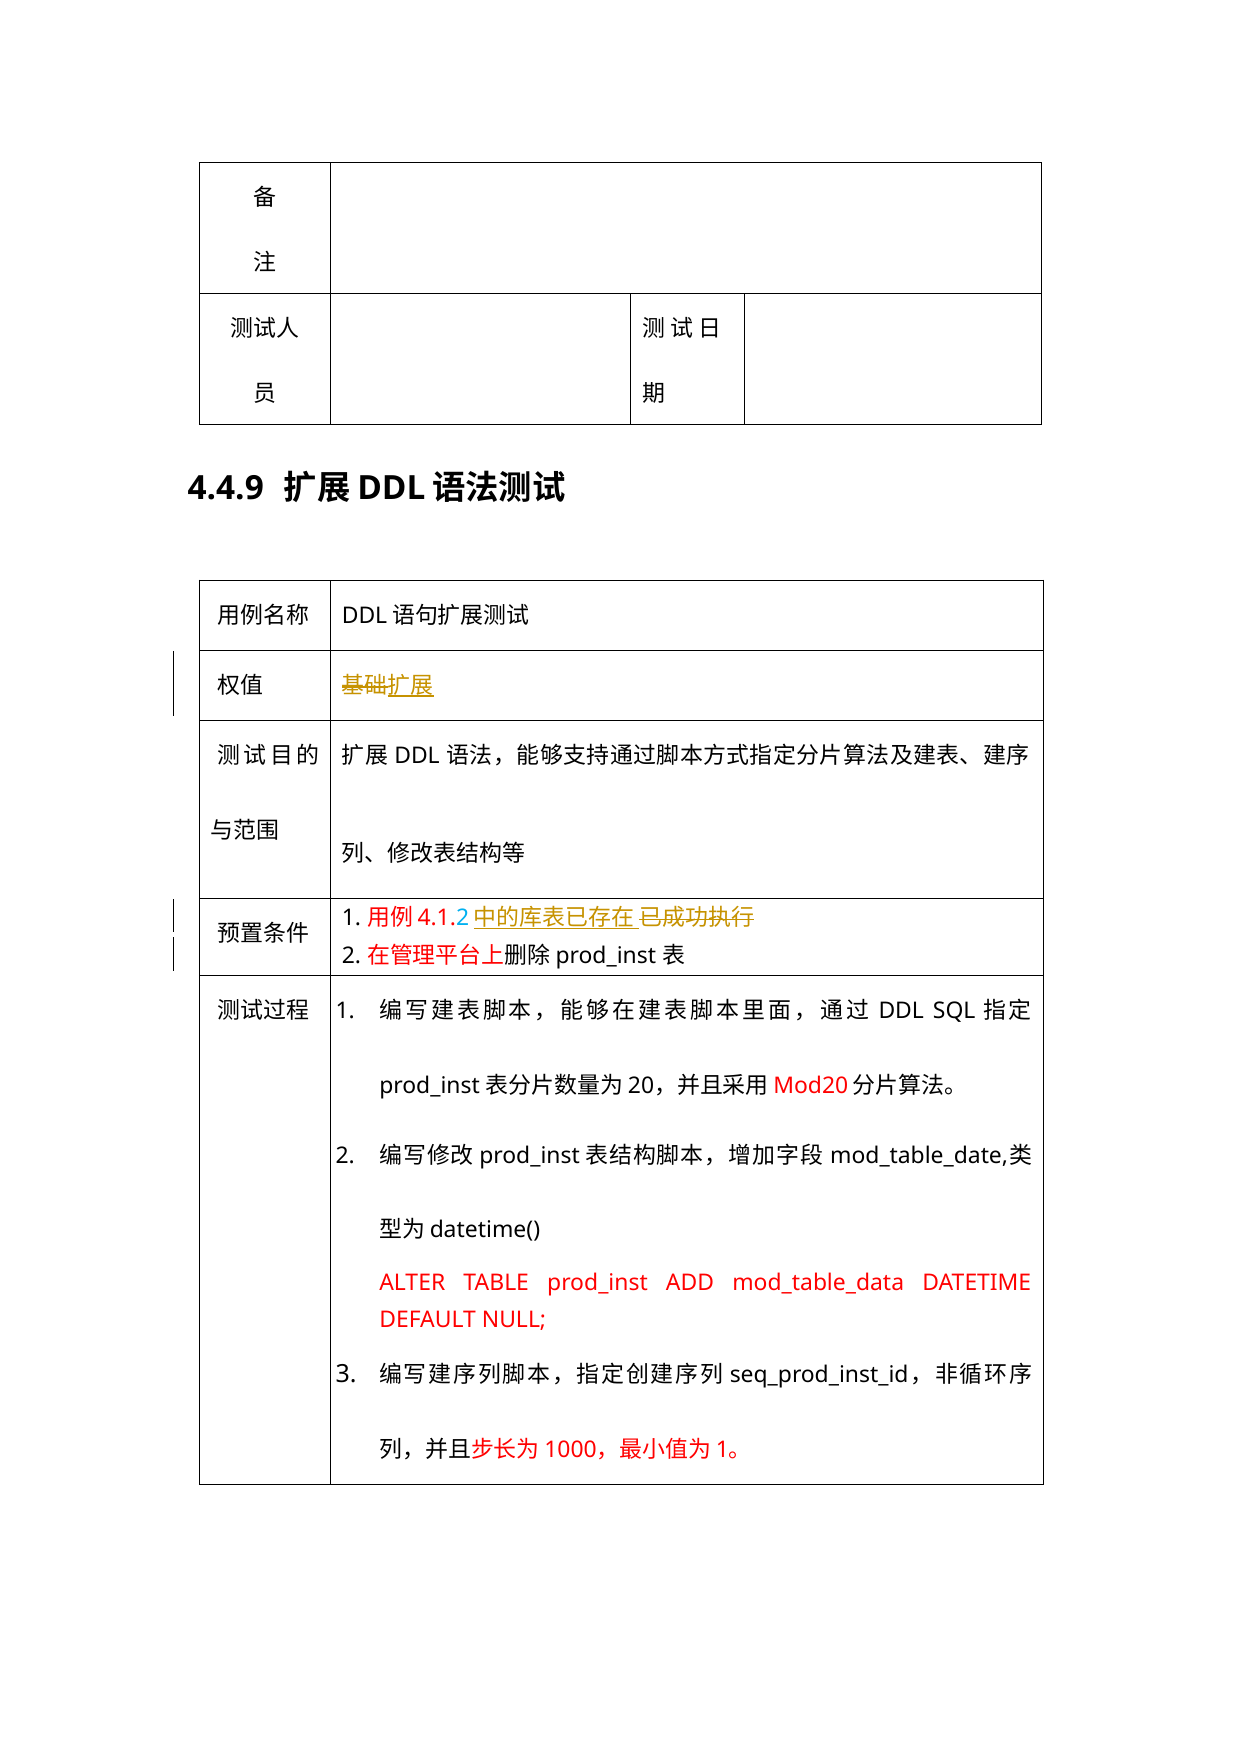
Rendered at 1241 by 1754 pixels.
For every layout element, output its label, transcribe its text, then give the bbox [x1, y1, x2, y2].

table_cell 扩展 DDL 语法，能够支持通过脚本方式指定分片算法及建表、建序列、修改表结构等 [331, 721, 1043, 898]
table_cell 测试目的与范围 [200, 721, 330, 898]
table_cell 1. 用例4.1.2 2. 在管理平台上删除 prod_inst 表 [331, 899, 1043, 975]
table_cell 权值 [200, 651, 330, 720]
table_cell 测试过程 [200, 976, 330, 1484]
table_cell 预置条件 [200, 899, 330, 975]
table_cell 测试日期 [631, 294, 744, 424]
table_header 用例名称 [200, 581, 330, 650]
table_cell 备 注 [200, 163, 330, 293]
table_cell 编写建表脚本，能够在建表脚本里面，通过DDL SQL指定 prod_inst 表分片数量为20，并且采用Mod20分片算法。 编写修改prod_inst表结构脚本，增加字段 mod_table_date,类型为datetime() ALTER TABLE prod_inst ADD mod_table_data DATETIME DEFAULT NULL; 编写建序列脚本，指定创建序列seq_prod_inst_id，非循环序列，并且步长为1000，最小值为1。 [331, 976, 1043, 1484]
table_cell [331, 294, 630, 424]
table_cell 测试人员 [200, 294, 330, 424]
subtitle 扩展DDL语法测试 [187, 452, 1053, 517]
table_cell [745, 294, 1041, 424]
table_cell [331, 651, 1043, 720]
table_cell [331, 163, 1041, 293]
table_header DDL语句扩展测试 [331, 581, 1043, 650]
